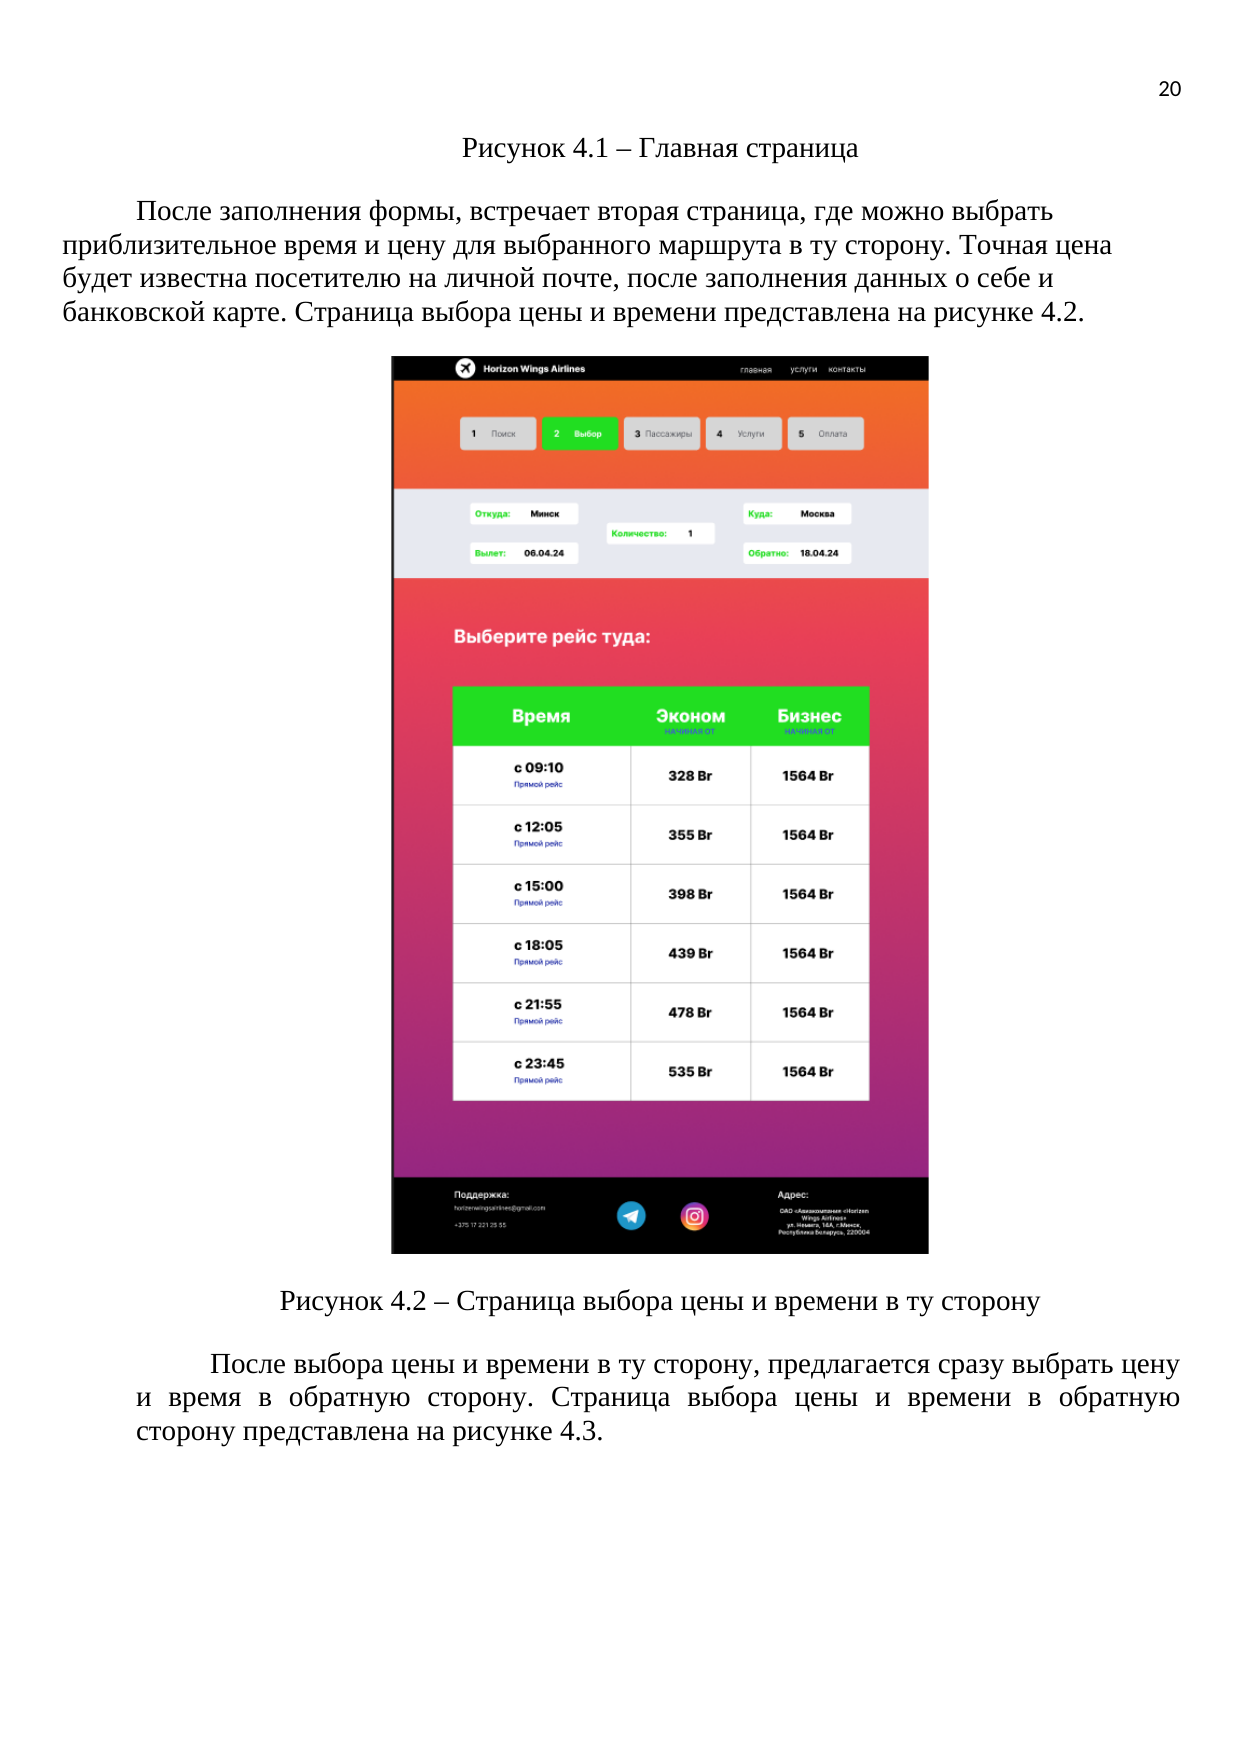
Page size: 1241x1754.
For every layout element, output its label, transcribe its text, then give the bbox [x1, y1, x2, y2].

text После выбора цены и времени в ту сторону, предлагается сразу выбрать цену и время в обратную сторону. Страница выбора цены и времени в обратную сторону представлена на рисунке 4.3. [136, 1346, 1181, 1446]
text Рисунок 4.1 – Главная страница [62, 131, 1184, 164]
text Рисунок 4.2 – Страница выбора цены и времени в ту сторону [136, 1283, 1184, 1317]
text После заполнения формы, встречает вторая страница, где можно выбрать приблизительное время и цену для выбранного маршрута в ту сторону. Точная цена будет известна посетителю на личной почте, после заполнения данных о себе и банковской карте. Страница выбора цены и времени представлена на рисунке 4.2. [62, 193, 1184, 327]
picture [391, 356, 929, 1254]
